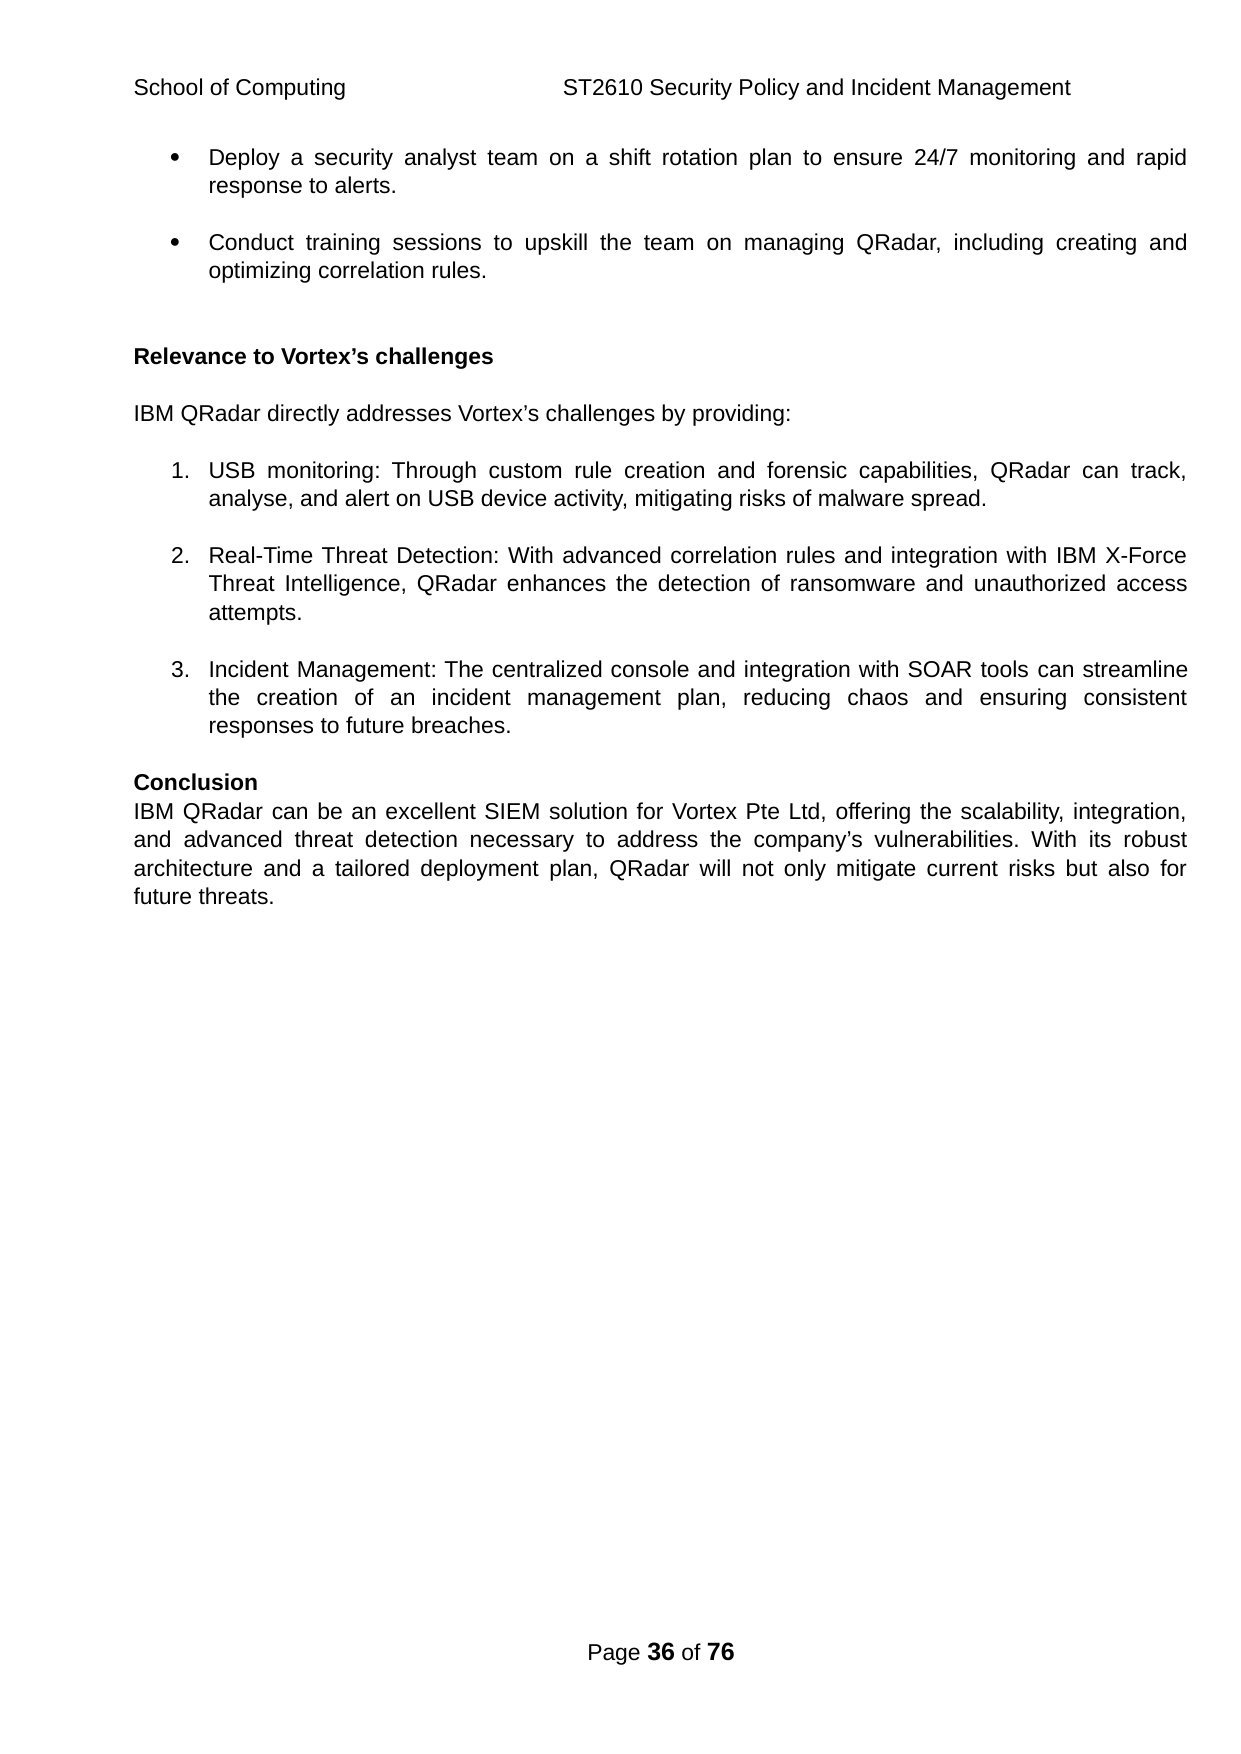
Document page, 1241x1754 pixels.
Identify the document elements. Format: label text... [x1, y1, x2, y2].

list Conduct training sessions to upskill the team on managing QRadar, including creating and optimizing correlation rules. [171, 229, 1188, 284]
list Incident Management: The centralized console and integration with SOAR tools can streamline the creation of an incident management plan, reducing chaos and ensuring consistent responses to future breaches. [171, 656, 1188, 739]
list Real-Time Threat Detection: With advanced correlation rules and integration with IBM X-Force Threat Intelligence, QRadar enhances the detection of ransomware and unauthorized access attempts. [171, 542, 1188, 625]
text IBM QRadar can be an excellent SIEM solution for Vortex Pte Ltd, offering the scalability, integration, and advanced threat detection necessary to address the company’s vulnerabilities. With its robust architecture and a tailored deployment plan, QRadar will not only mitigate current risks but also for future threats. [133, 798, 1188, 909]
text Conclusion [133, 769, 1188, 796]
list Deploy a security analyst team on a shift rotation plan to ensure 24/7 monitoring and rapid response to alerts. [171, 144, 1188, 198]
list IBM QRadar directly addresses Vortex’s challenges by providing: [133, 400, 1188, 426]
list Relevance to Vortex’s challenges [133, 343, 1188, 369]
list USB monitoring: Through custom rule creation and forensic capabilities, QRadar can track, analyse, and alert on USB device activity, mitigating risks of malware spread. [171, 457, 1188, 511]
